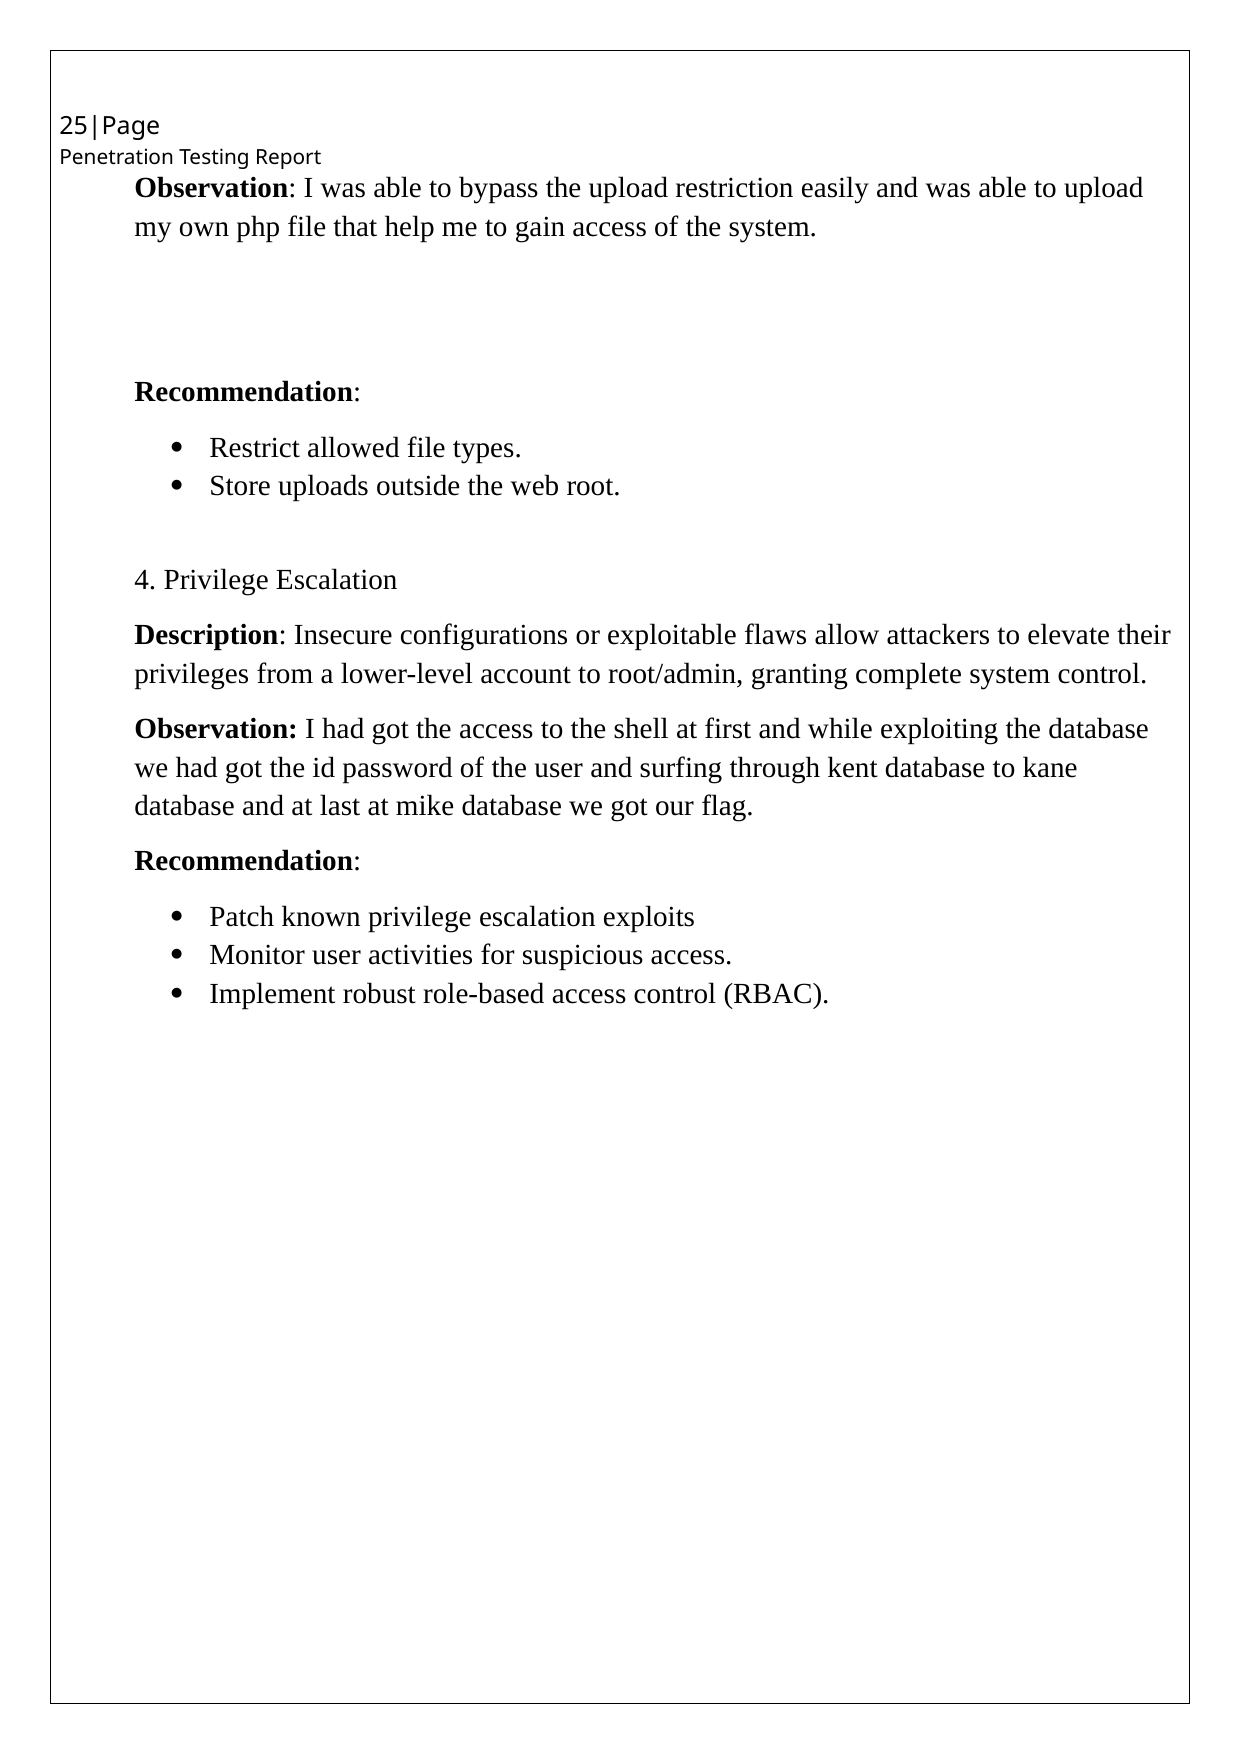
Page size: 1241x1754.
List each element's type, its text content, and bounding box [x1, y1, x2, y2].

text Observation: I had got the access to the shell at first and while exploiting the database we had got the id password of the user and surfing through kent database to kane database and at last at mike database we got our flag. [134, 711, 1181, 822]
text Observation: I was able to bypass the upload restriction easily and was able to upload my own php file that help me to gain access of the system. [134, 170, 1181, 242]
text 4. Privilege Escalation [59, 562, 1181, 596]
text Recommendation: [134, 374, 1181, 408]
list Monitor user activities for suspicious access. [172, 937, 1181, 971]
list Patch known privilege escalation exploits [172, 899, 1181, 932]
list Restrict allowed file types. [172, 430, 1181, 463]
text Recommendation: [134, 843, 1181, 877]
text Description: Insecure configurations or exploitable flaws allow attackers to elevate their privileges from a lower-level account to root/admin, granting complete system control. [134, 617, 1181, 689]
list Implement robust role-based access control (RBAC). [172, 976, 1181, 1010]
list Store uploads outside the web root. [172, 468, 1181, 502]
